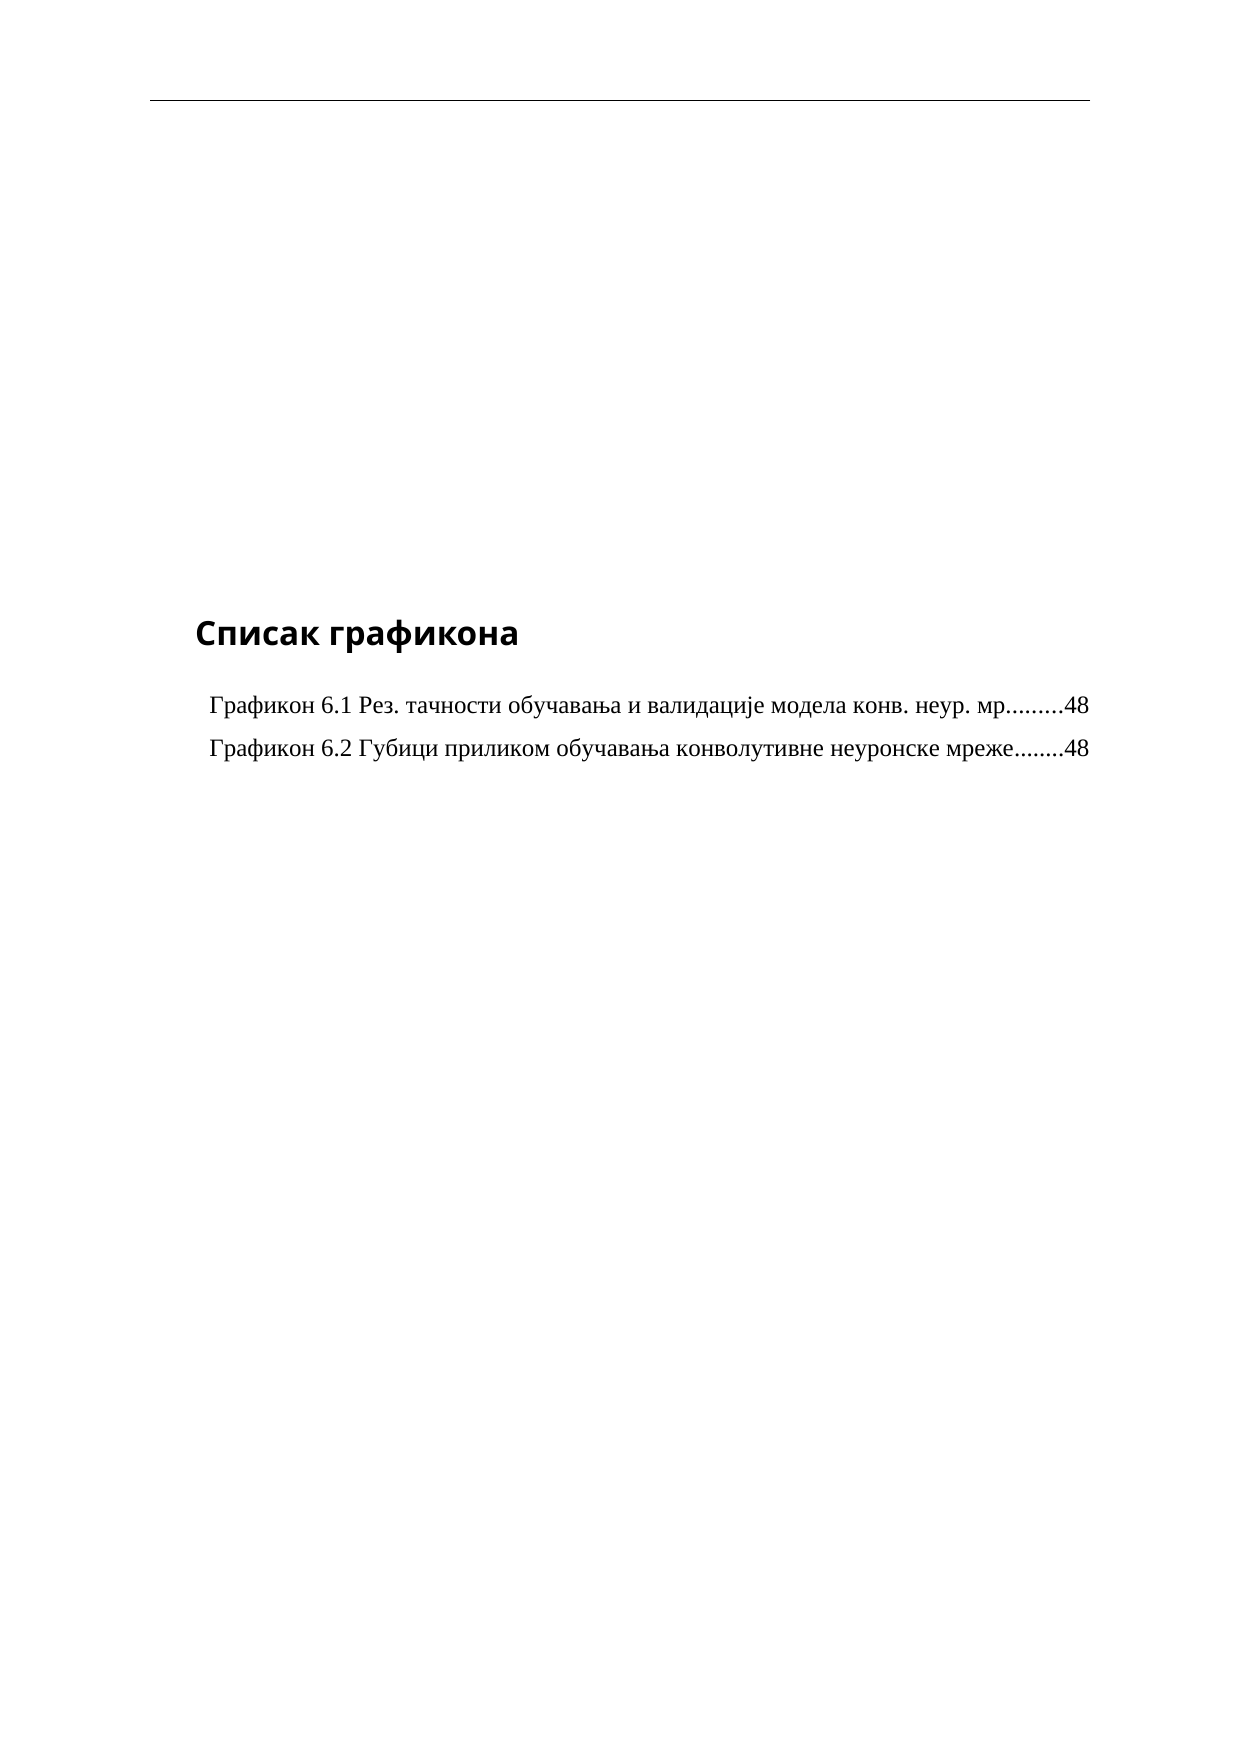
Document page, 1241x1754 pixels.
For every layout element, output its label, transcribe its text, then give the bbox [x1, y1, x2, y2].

subtitle Списак графикона [195, 610, 972, 655]
text Графикон 6.2 Губици приликом обучавања конволутивне неуронске мреже 48 [150, 733, 1090, 762]
text Графикон 6.1 Рез. тачности обучавања и валидације модела конв. неур. мр. 48 [150, 690, 1090, 719]
